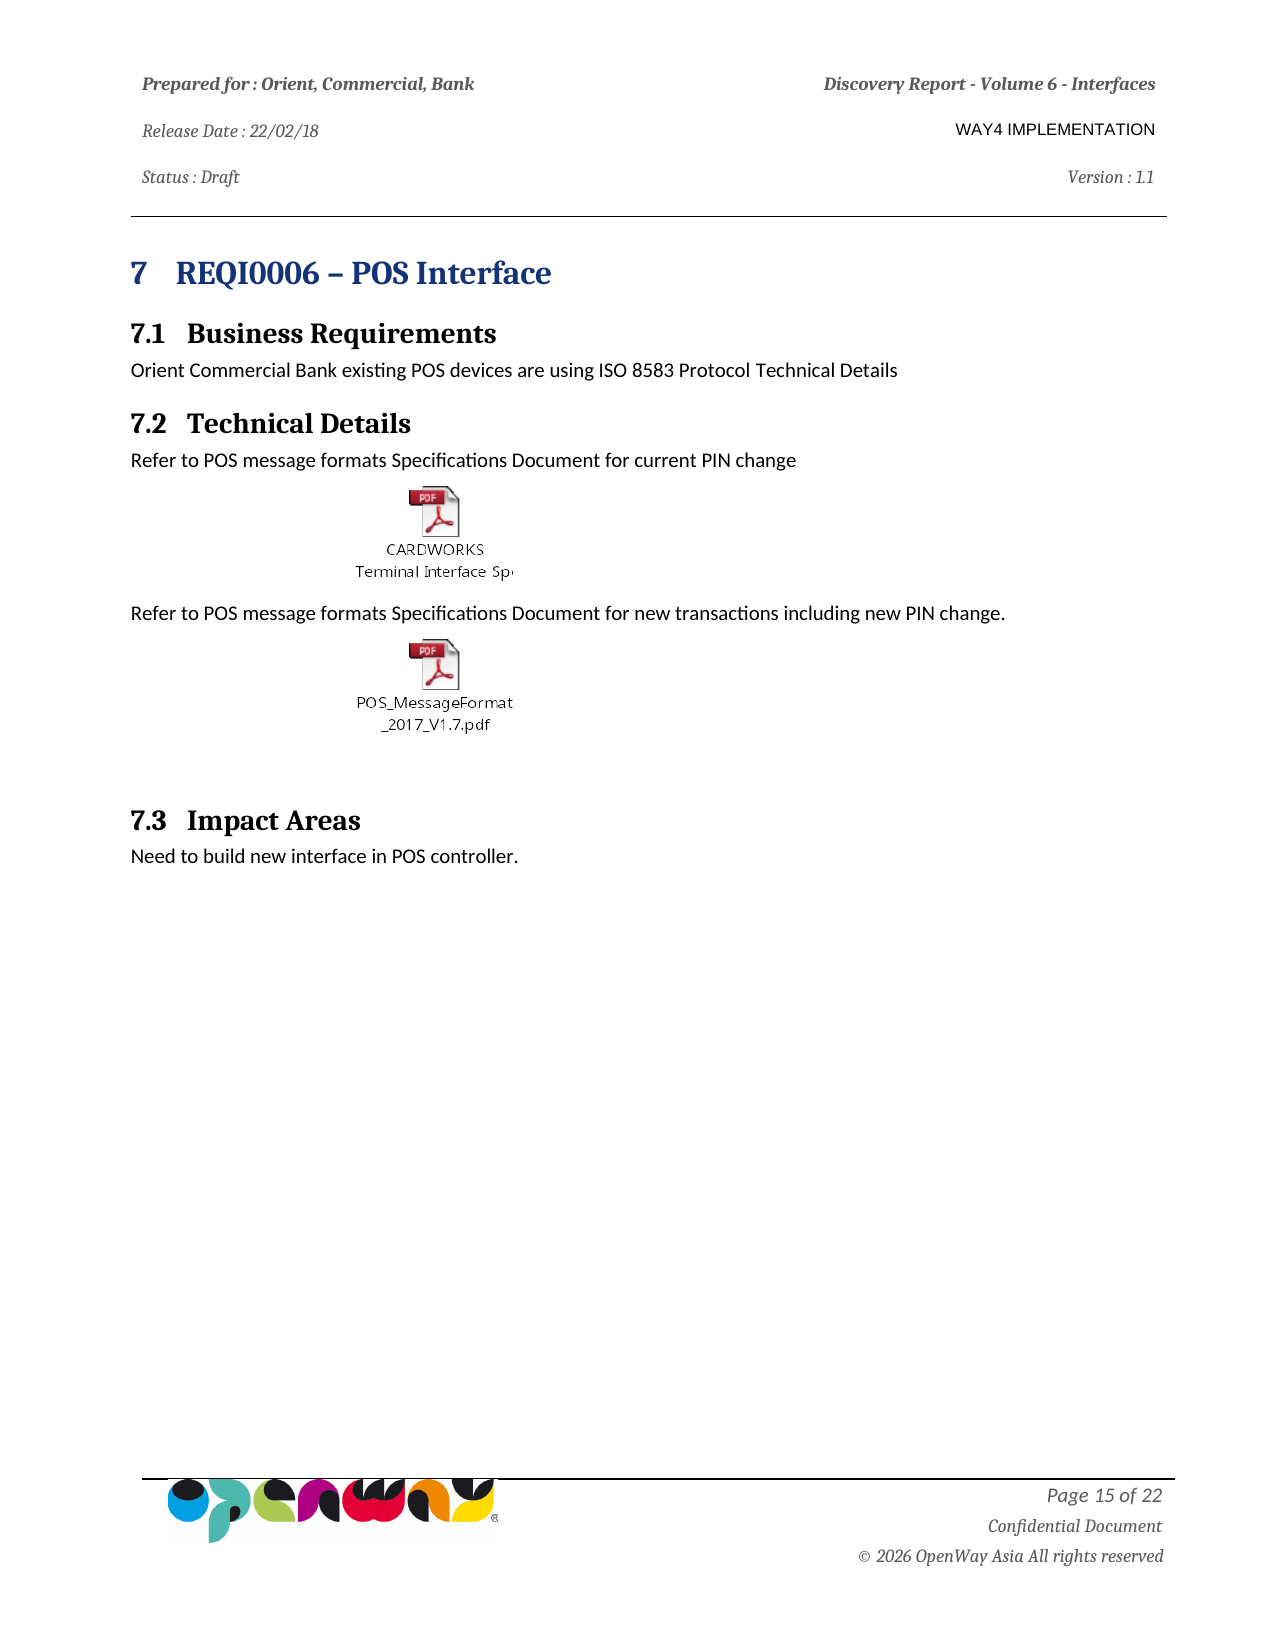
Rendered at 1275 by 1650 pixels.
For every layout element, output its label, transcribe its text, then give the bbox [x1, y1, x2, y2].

subtitle Business Requirements [131, 317, 1167, 351]
text Refer to POS message formats Specifications Document for current PIN change [131, 447, 1167, 473]
text Orient Commercial Bank existing POS devices are using ISO 8583 Protocol Technical Details [131, 357, 1167, 383]
picture [167, 1479, 499, 1543]
subtitle Impact Areas [131, 804, 1167, 837]
subtitle REQI0006 – POS Interface [131, 254, 1167, 292]
text Need to build new interface in POS controller. [131, 843, 1167, 869]
text Refer to POS message formats Specifications Document for new transactions including new PIN change. [131, 600, 1167, 626]
subtitle Technical Details [131, 408, 1167, 441]
